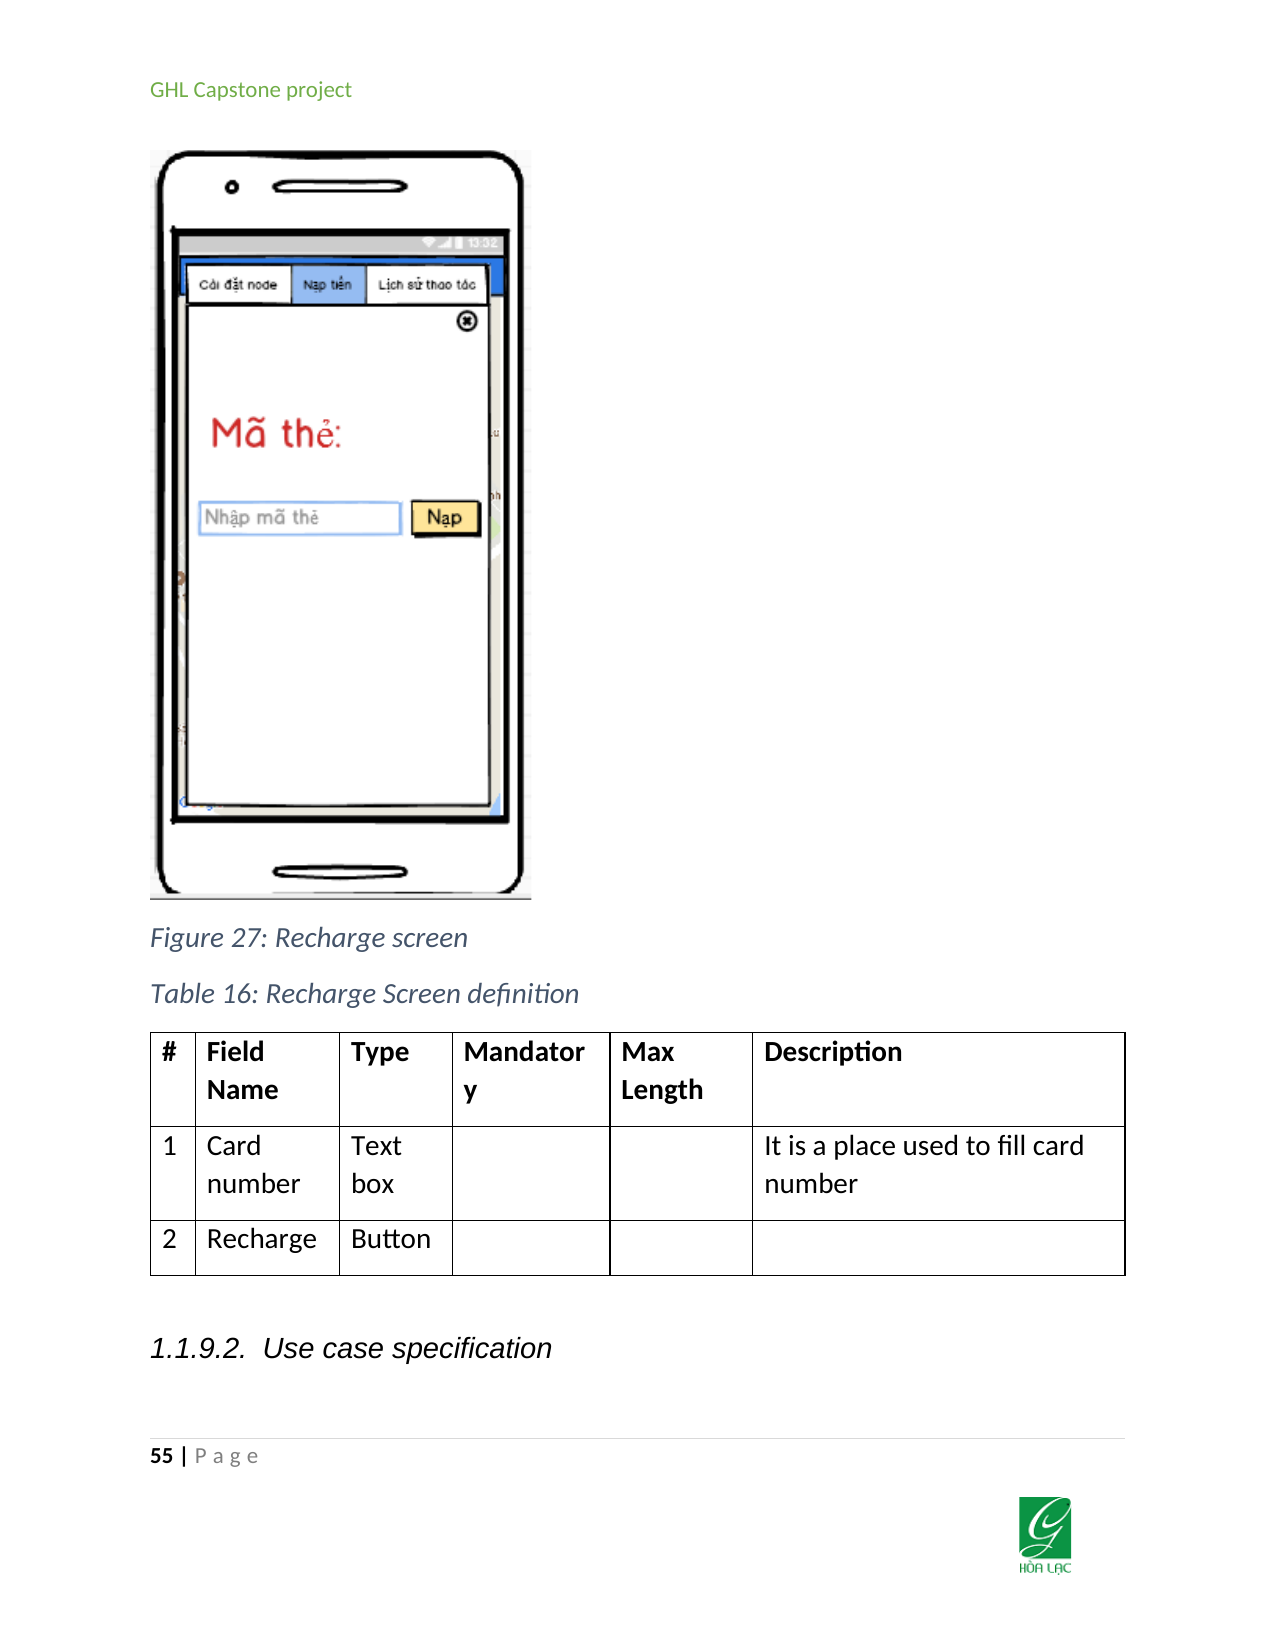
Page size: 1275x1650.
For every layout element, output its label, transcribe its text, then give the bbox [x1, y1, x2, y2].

table_cell [753, 1221, 1124, 1275]
table_cell 2 [151, 1221, 195, 1275]
table_cell 1 [151, 1127, 195, 1219]
table_cell Button [340, 1221, 452, 1275]
table_cell [611, 1221, 752, 1275]
picture [150, 150, 532, 900]
table_cell [453, 1127, 609, 1219]
table_cell Recharge [196, 1221, 339, 1275]
table_cell Text box [340, 1127, 452, 1219]
subtitle Use case specification [150, 1340, 1125, 1363]
table_cell Card number [196, 1127, 339, 1219]
table_header Type [340, 1033, 452, 1126]
table_header Description [753, 1033, 1124, 1126]
table_cell [453, 1221, 609, 1275]
table_cell It is a place used to fill card number [753, 1127, 1124, 1219]
picture [1019, 1497, 1072, 1575]
table_header Mandatory [453, 1033, 609, 1126]
table_header Max Length [611, 1033, 752, 1126]
table_cell [611, 1127, 752, 1219]
table_header Field Name [196, 1033, 339, 1126]
table_header # [151, 1033, 195, 1126]
